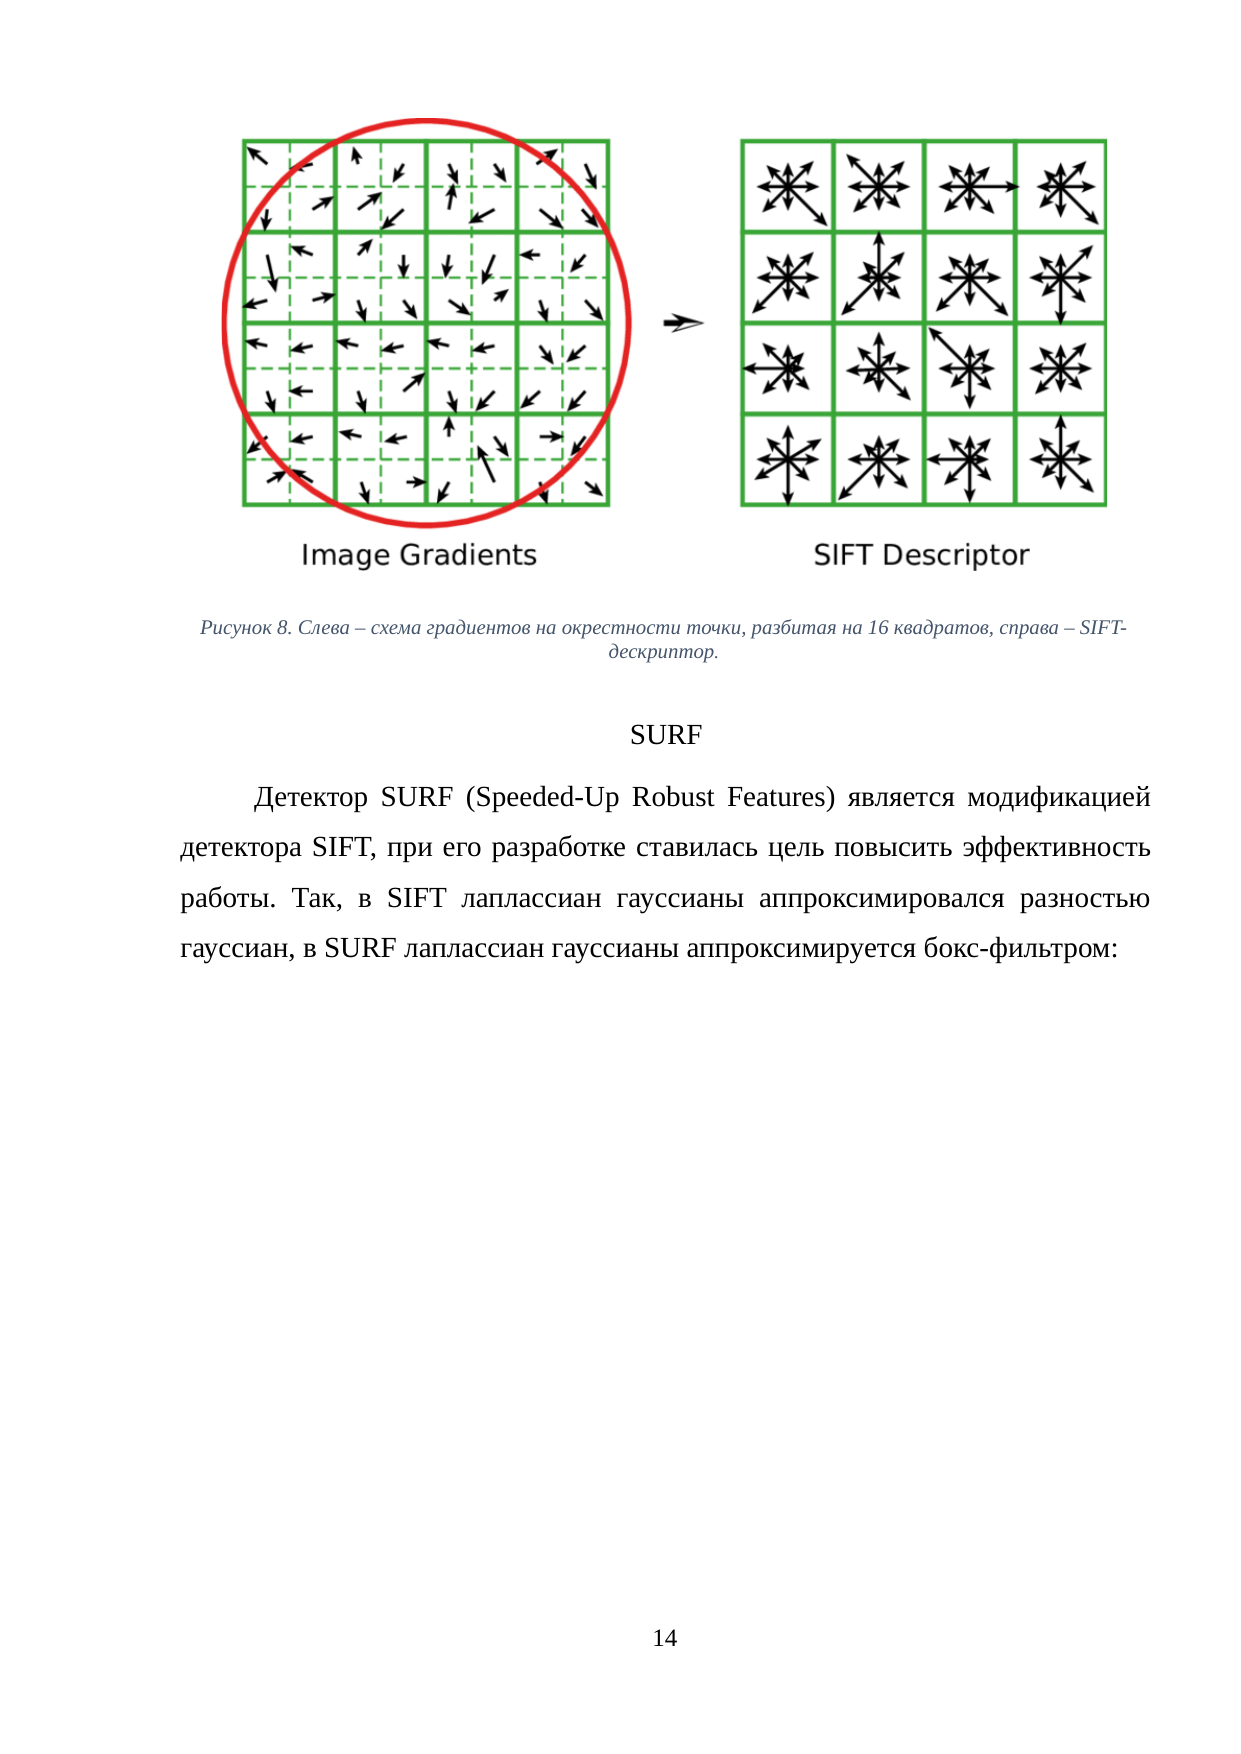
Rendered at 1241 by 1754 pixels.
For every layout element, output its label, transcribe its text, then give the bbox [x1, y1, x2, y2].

text Детектор SURF (Speeded-Up Robust Features) является модификацией детектора SIFT, при его разработке ставилась цель повысить эффективность работы. Так, в SIFT лаплассиан гауссианы аппроксимировался разностью гауссиан, в SURF лаплассиан гауссианы аппроксимируется бокс-фильтром: [180, 779, 1152, 964]
text Рисунок 8. Слева – схема градиентов на окрестности точки, разбитая на 16 квадратов, справа – SIFT-дескриптор. [177, 615, 1152, 663]
subtitle SURF [180, 717, 1152, 751]
picture [221, 118, 1108, 571]
